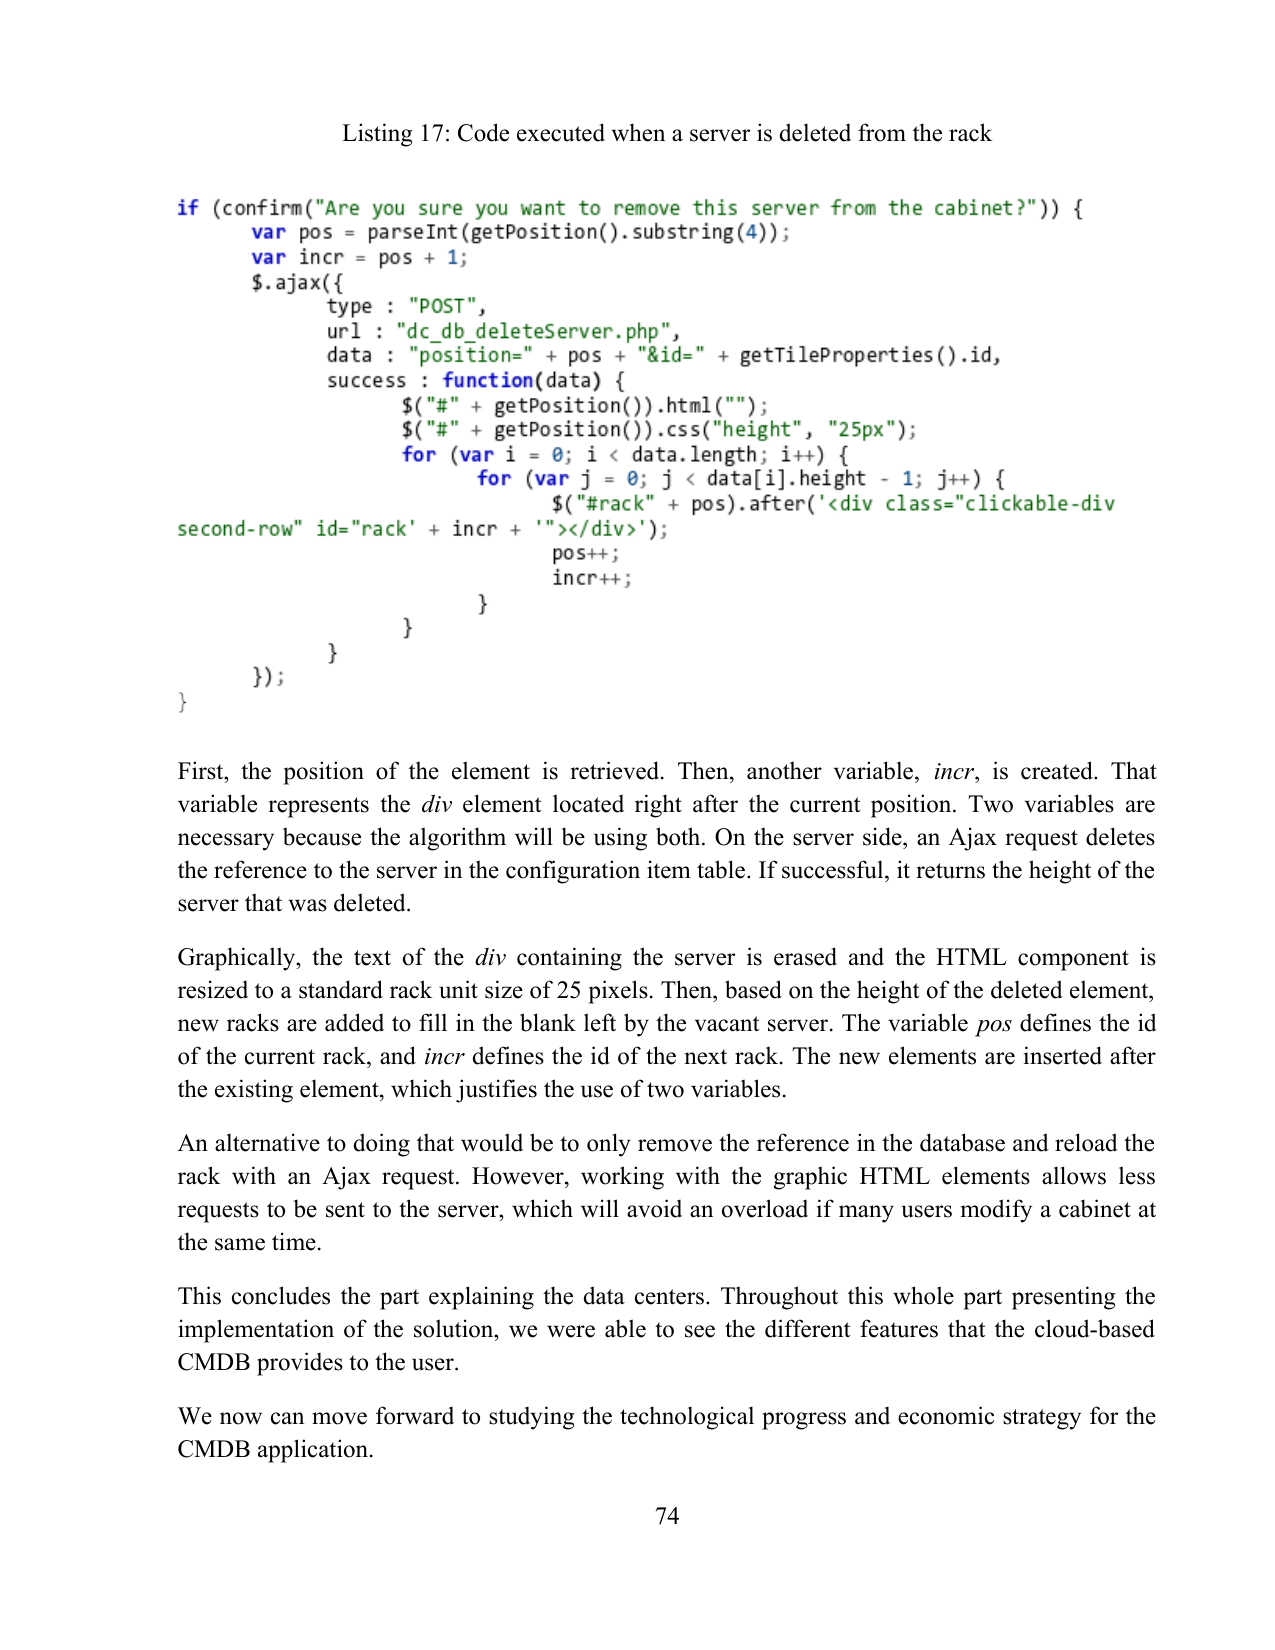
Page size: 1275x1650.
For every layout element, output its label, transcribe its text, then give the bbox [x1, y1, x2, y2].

text We now can move forward to studying the technological progress and economic strategy for the CMDB application. [177, 1401, 1157, 1463]
text An alternative to doing that would be to only remove the reference in the database and reload the rack with an Ajax request. However, working with the graphic HTML elements allows less requests to be sent to the server, which will avoid an overload if many users modify a cabinet at the same time. [177, 1128, 1157, 1256]
text Listing 17: Code executed when a server is deleted from the rack [177, 118, 1157, 147]
text This concludes the part explaining the data centers. Throughout this whole part presenting the implementation of the solution, we were able to see the different features that the cloud-based CMDB provides to the user. [177, 1281, 1157, 1376]
text Graphically, the text of the div containing the server is erased and the HTML component is resized to a standard rack unit size of 25 pixels. Then, based on the height of the deleted element, new racks are added to fill in the blank left by the vacant server. The variable pos defines the id of the current rack, and incr defines the id of the next rack. The new elements are inserted after the existing element, which justifies the use of two variables. [177, 942, 1157, 1103]
text First, the position of the element is retrieved. Then, another variable, incr, is created. That variable represents the div element located right after the current position. Two variables are necessary because the algorithm will be using both. On the server side, an Ajax request deletes the reference to the server in the configuration item table. If successful, it returns the height of the server that was deleted. [177, 756, 1157, 917]
